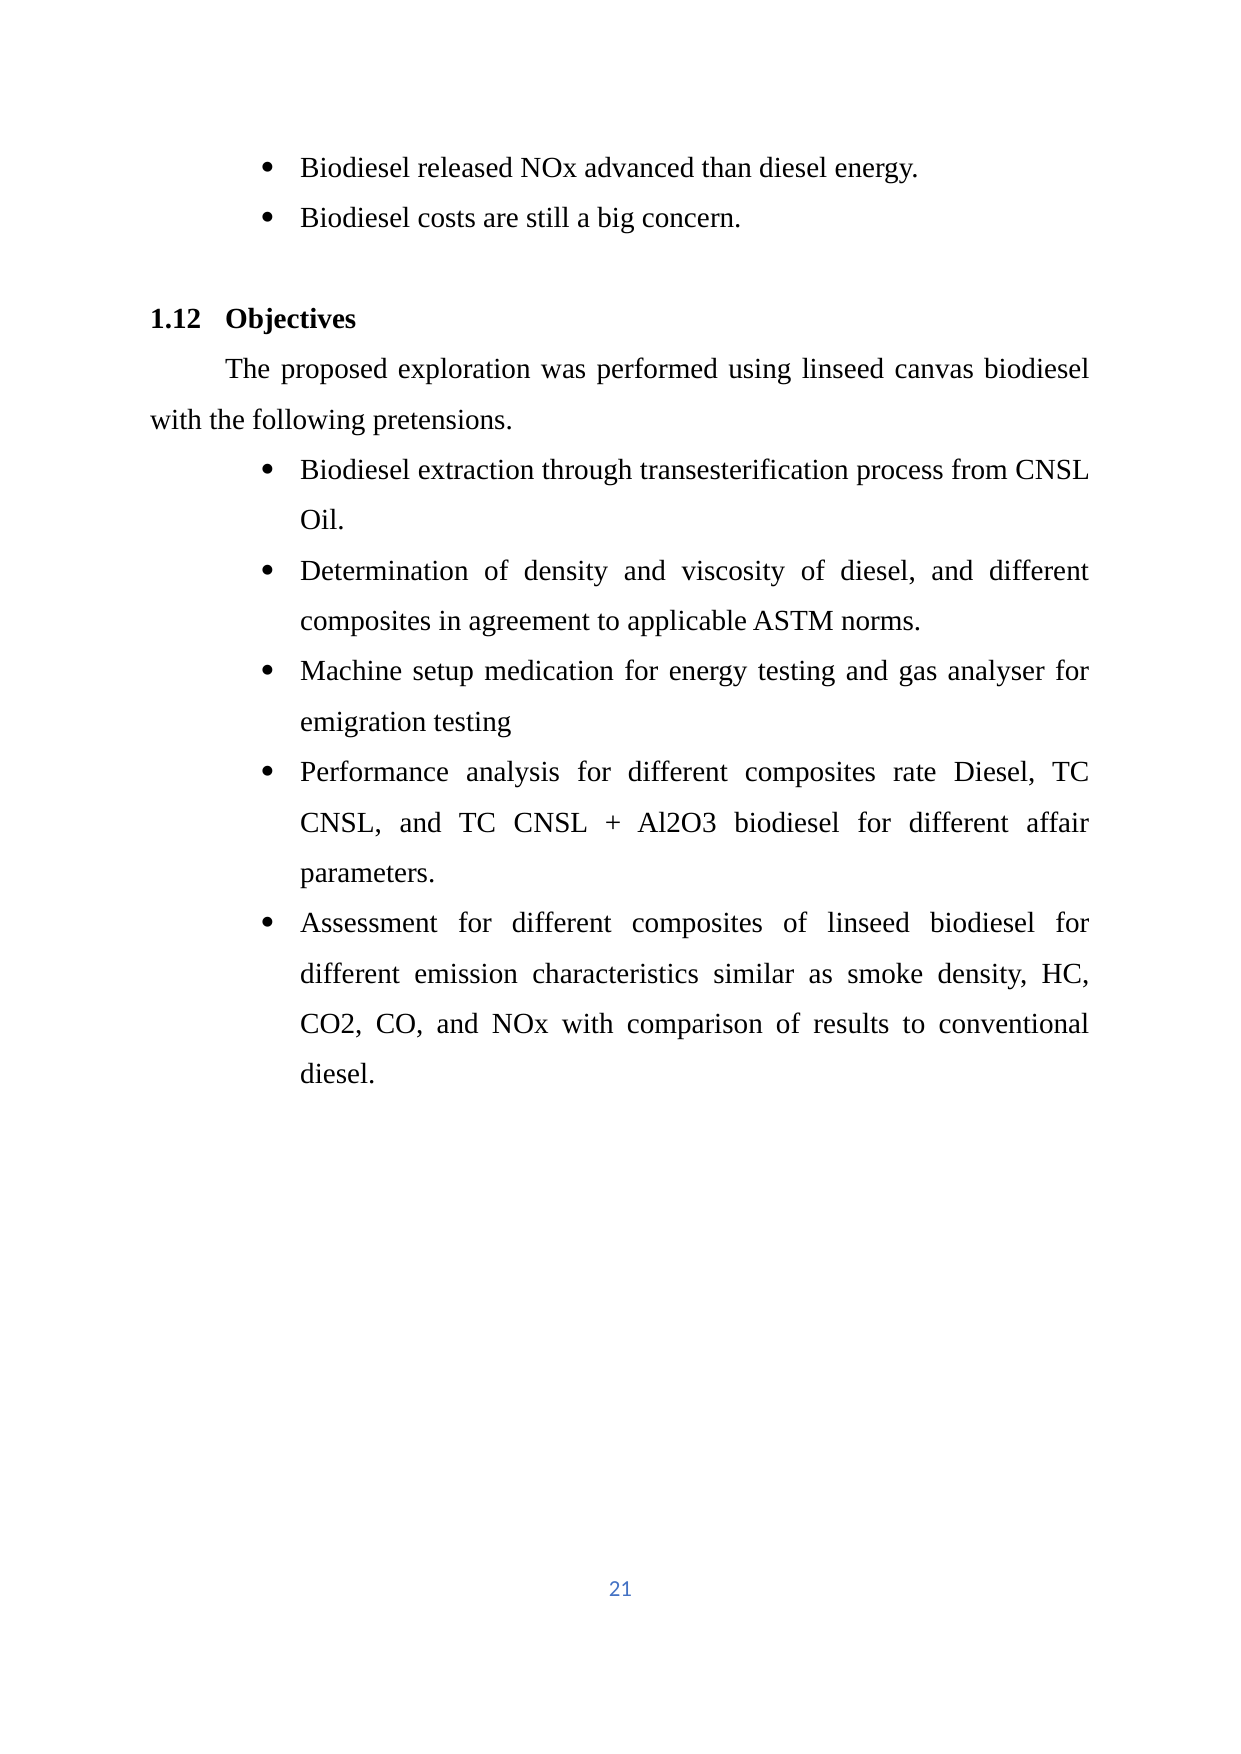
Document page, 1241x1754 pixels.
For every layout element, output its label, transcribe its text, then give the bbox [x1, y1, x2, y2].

list Biodiesel costs are still a big concern. [262, 200, 1090, 234]
list Biodiesel released NOx advanced than diesel energy. [262, 150, 1090, 184]
list Objectives [150, 301, 1090, 335]
list Performance analysis for different composites rate Diesel, TC CNSL, and TC CNSL + Al2O3 biodiesel for different affair parameters. [262, 754, 1090, 888]
list Assessment for different composites of linseed biodiesel for different emission characteristics similar as smoke density, HC, CO2, CO, and NOx with comparison of results to conventional diesel. [262, 905, 1090, 1090]
list Biodiesel extraction through transesterification process from CNSL Oil. [262, 452, 1090, 536]
text The proposed exploration was performed using linseed canvas biodiesel with the following pretensions. [150, 351, 1090, 435]
list Determination of density and viscosity of diesel, and different composites in agreement to applicable ASTM norms. [262, 553, 1090, 637]
list Machine setup medication for energy testing and gas analyser for emigration testing [262, 653, 1090, 737]
